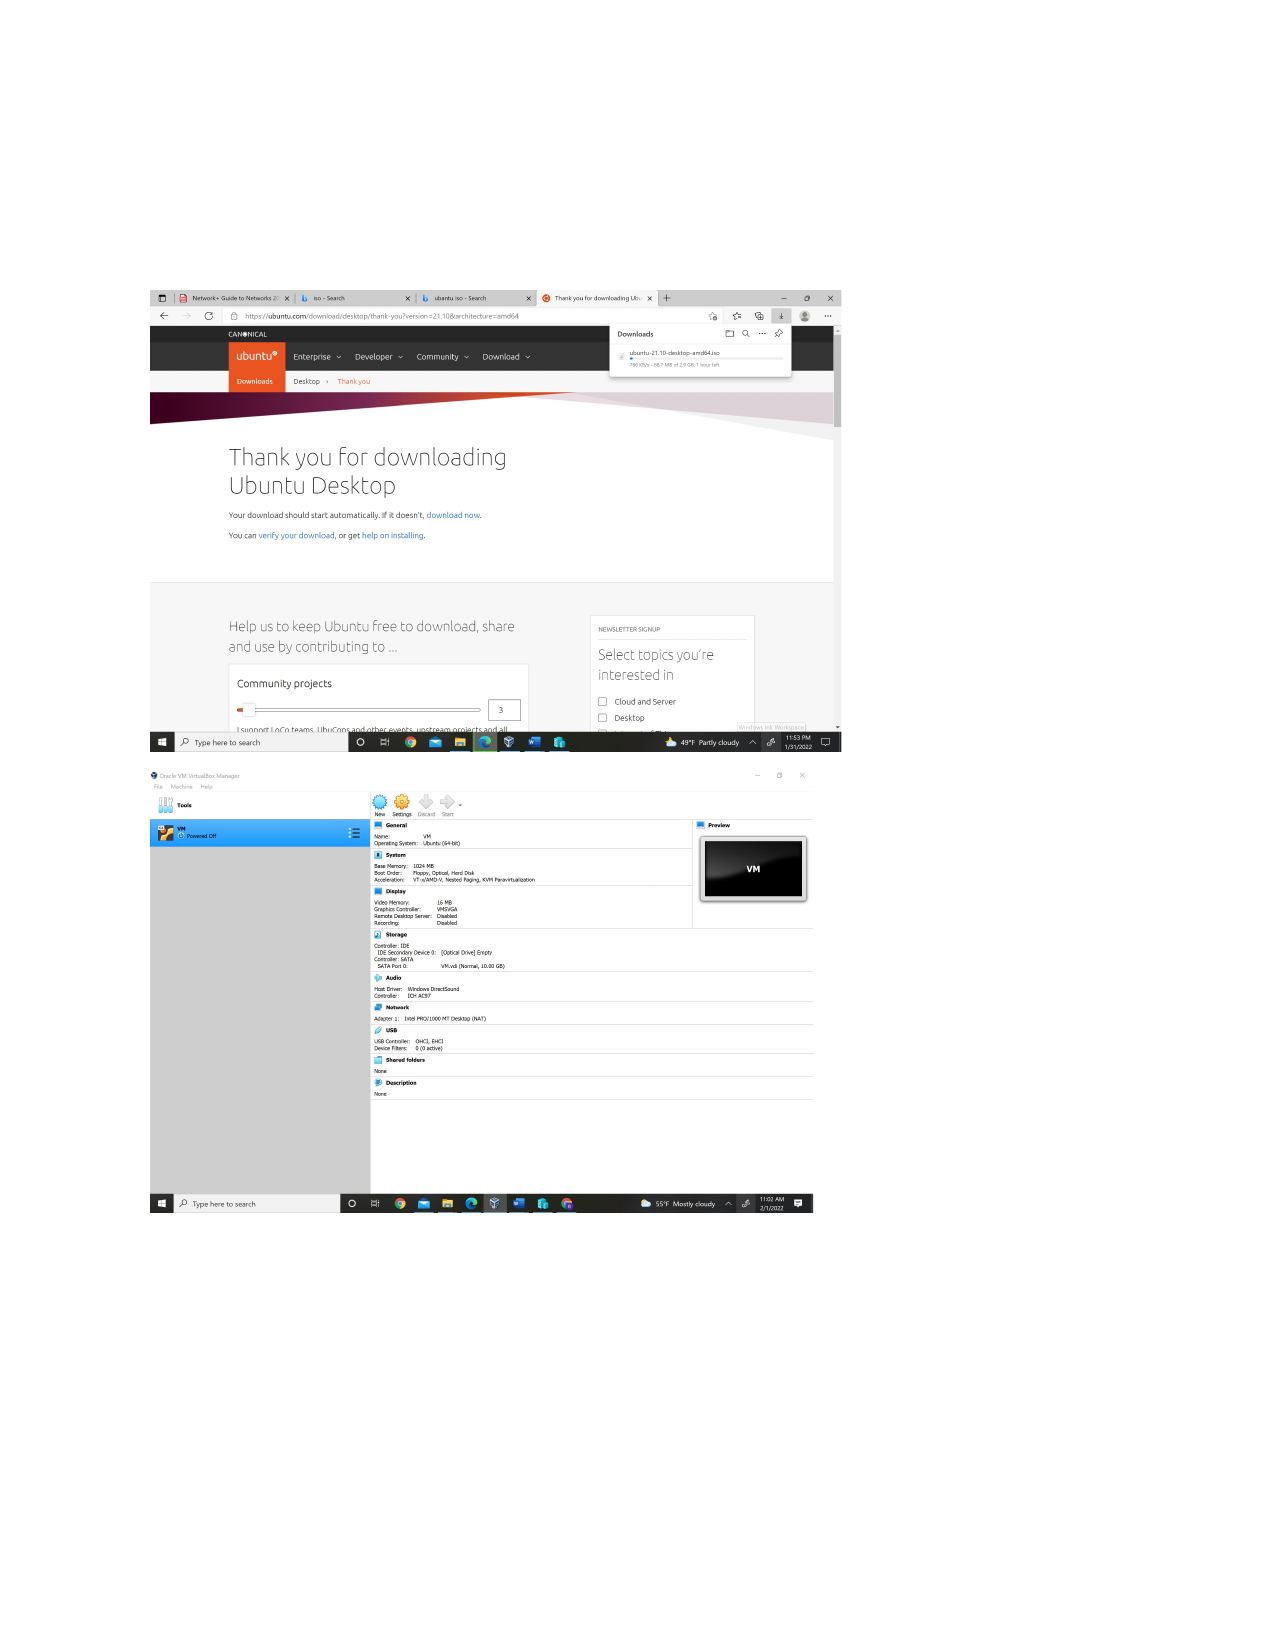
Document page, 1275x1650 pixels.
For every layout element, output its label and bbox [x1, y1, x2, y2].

picture [150, 290, 842, 752]
picture [150, 770, 814, 1213]
